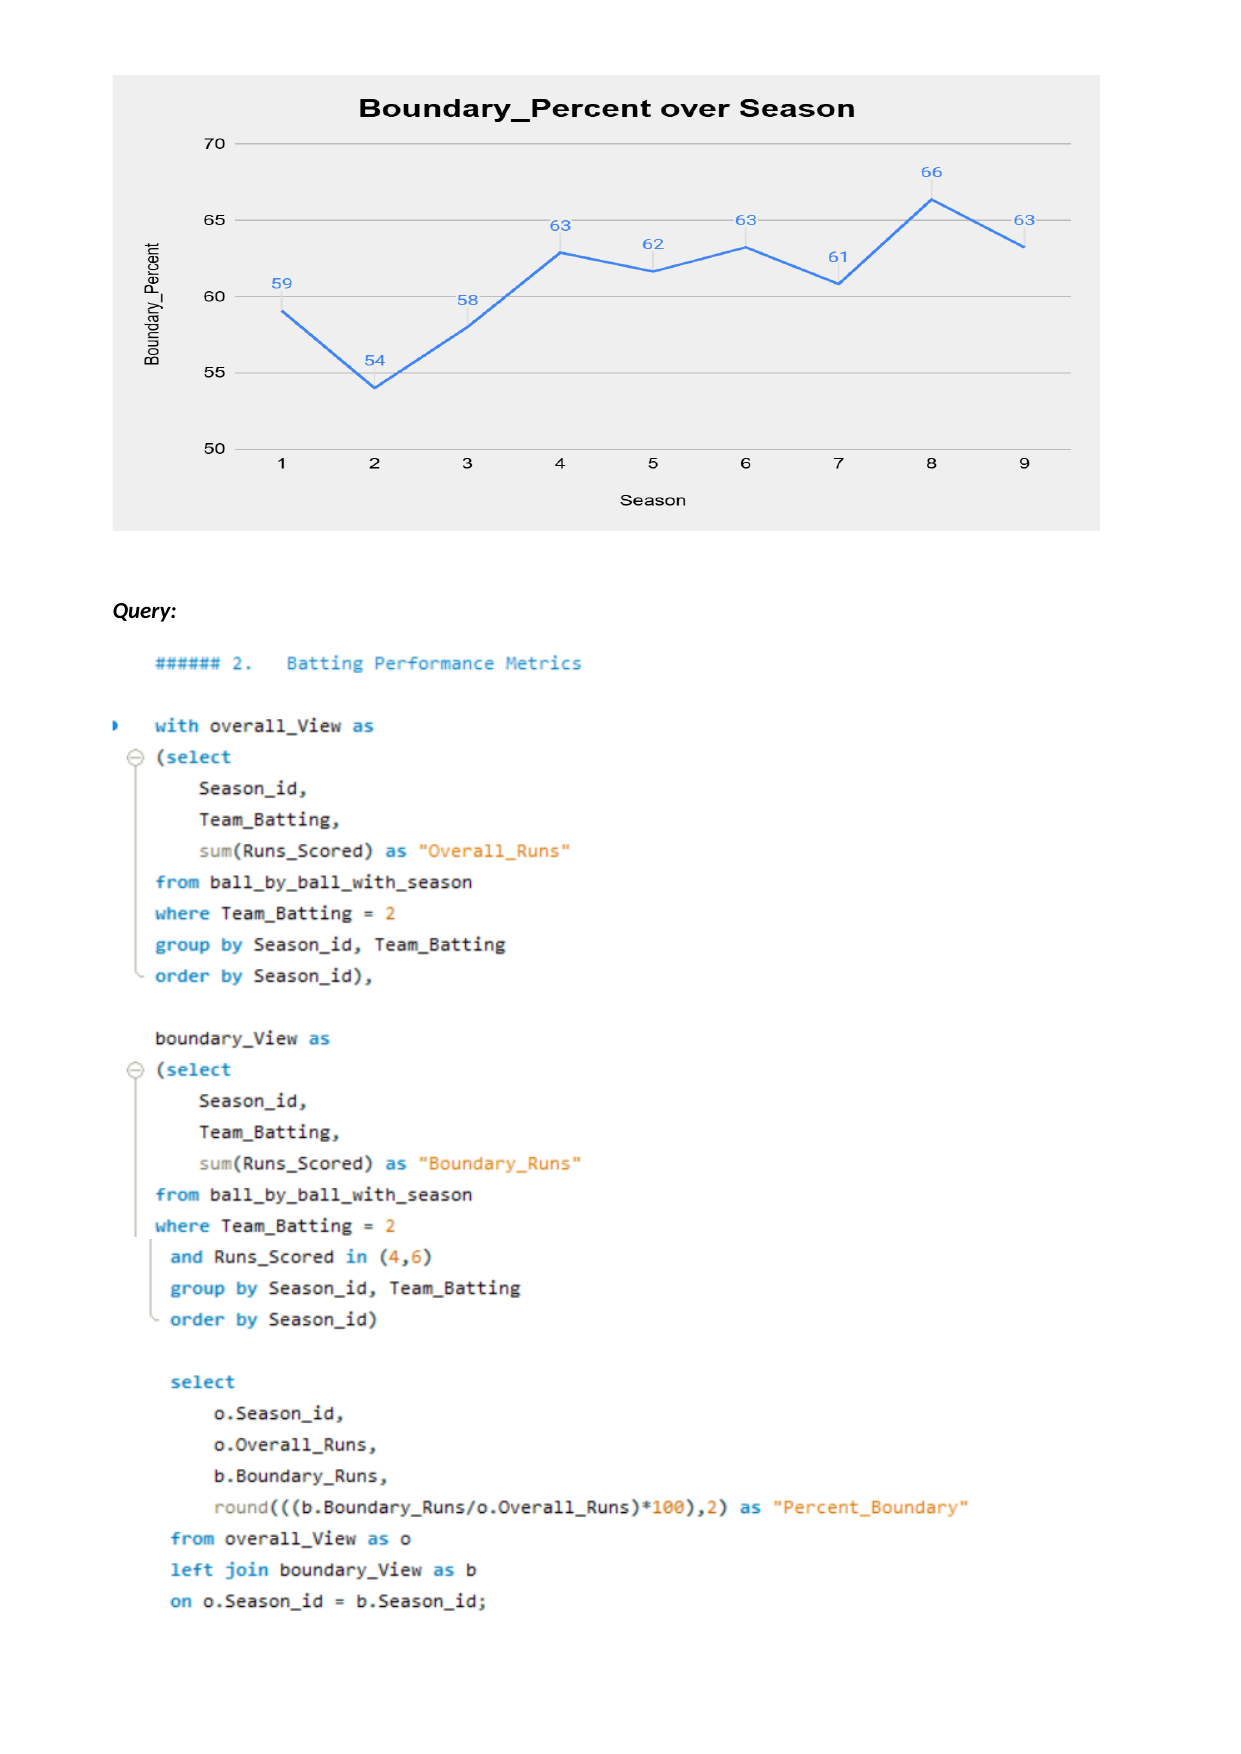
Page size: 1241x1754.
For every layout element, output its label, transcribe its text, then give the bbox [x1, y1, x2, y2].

picture [112, 75, 1100, 531]
text Query: [112, 596, 1165, 624]
picture [112, 643, 982, 1237]
picture [112, 1239, 1102, 1641]
